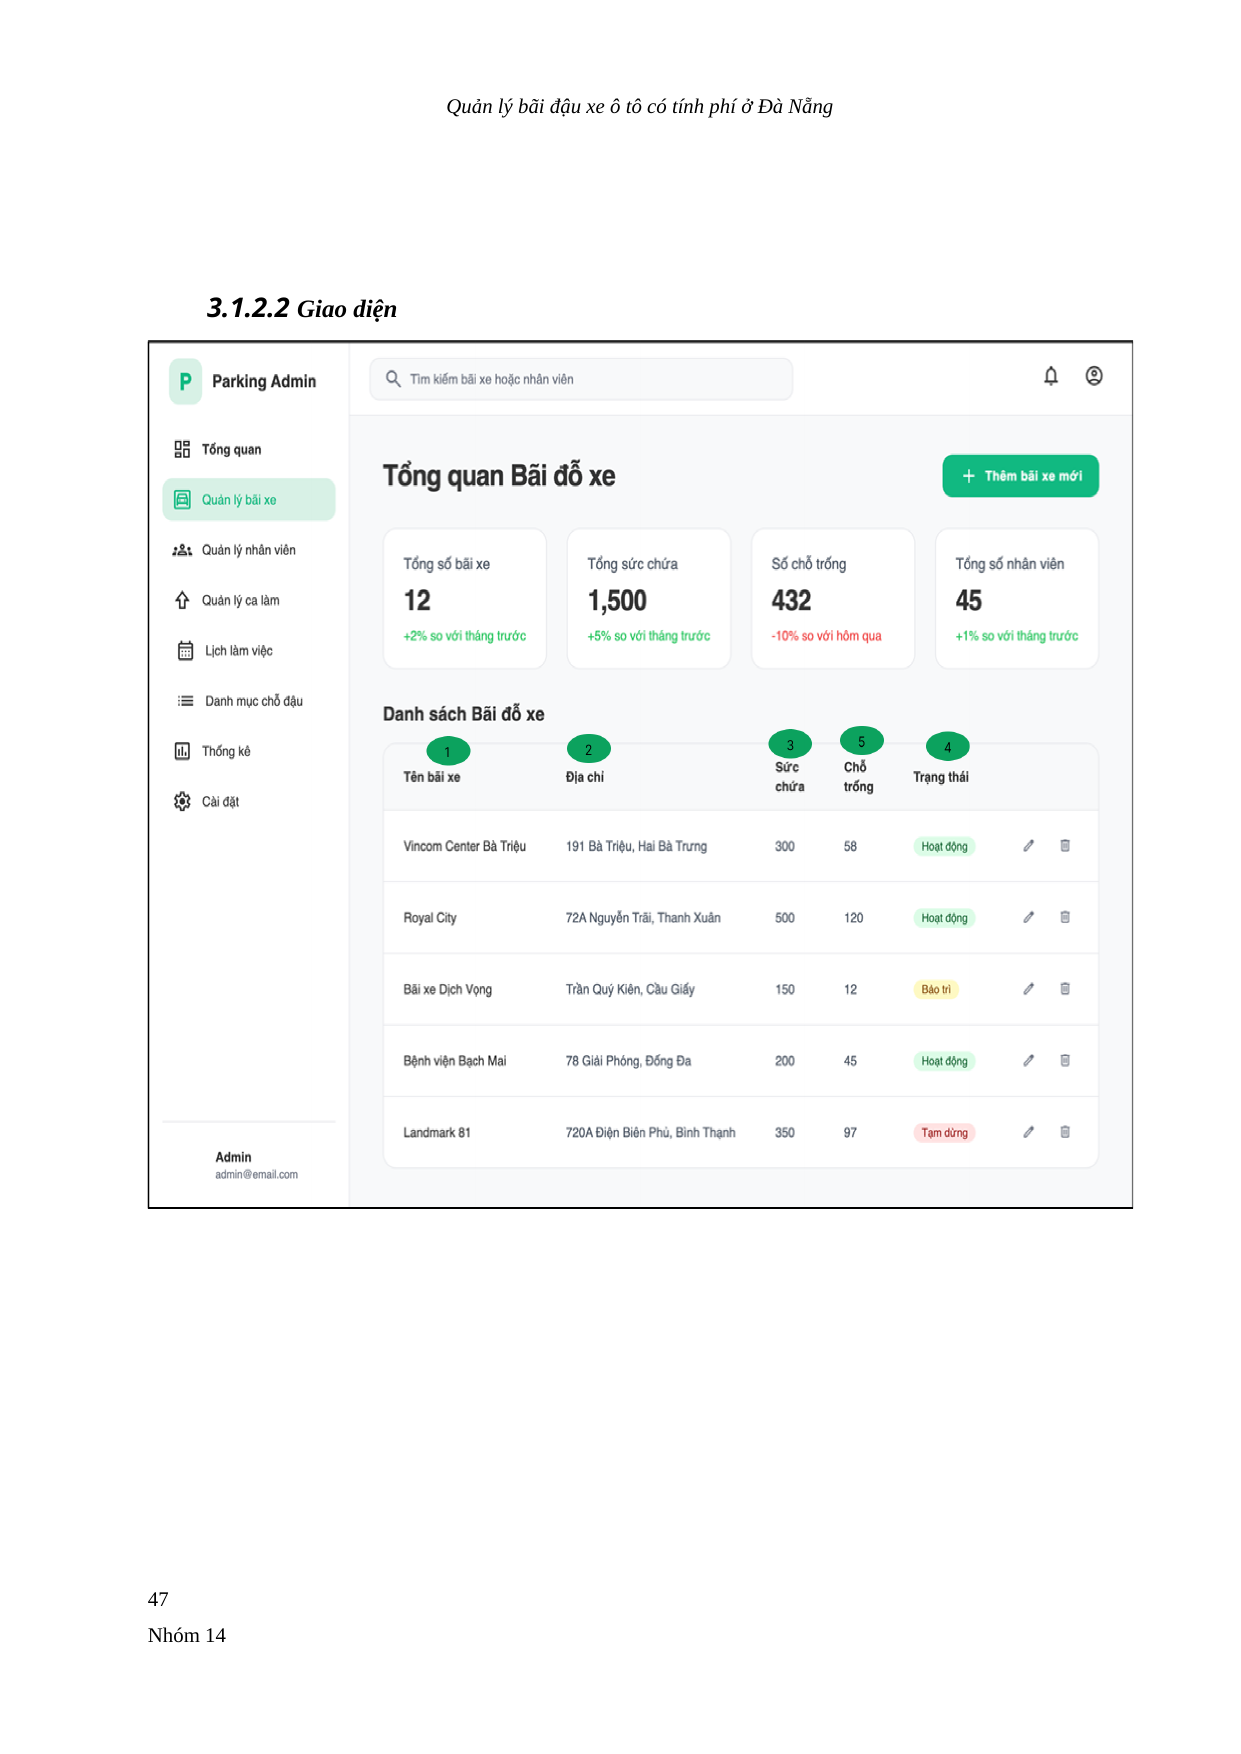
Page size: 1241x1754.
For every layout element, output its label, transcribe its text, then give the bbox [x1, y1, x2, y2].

picture [147, 340, 1134, 1209]
subtitle Giao diện [207, 288, 1134, 325]
